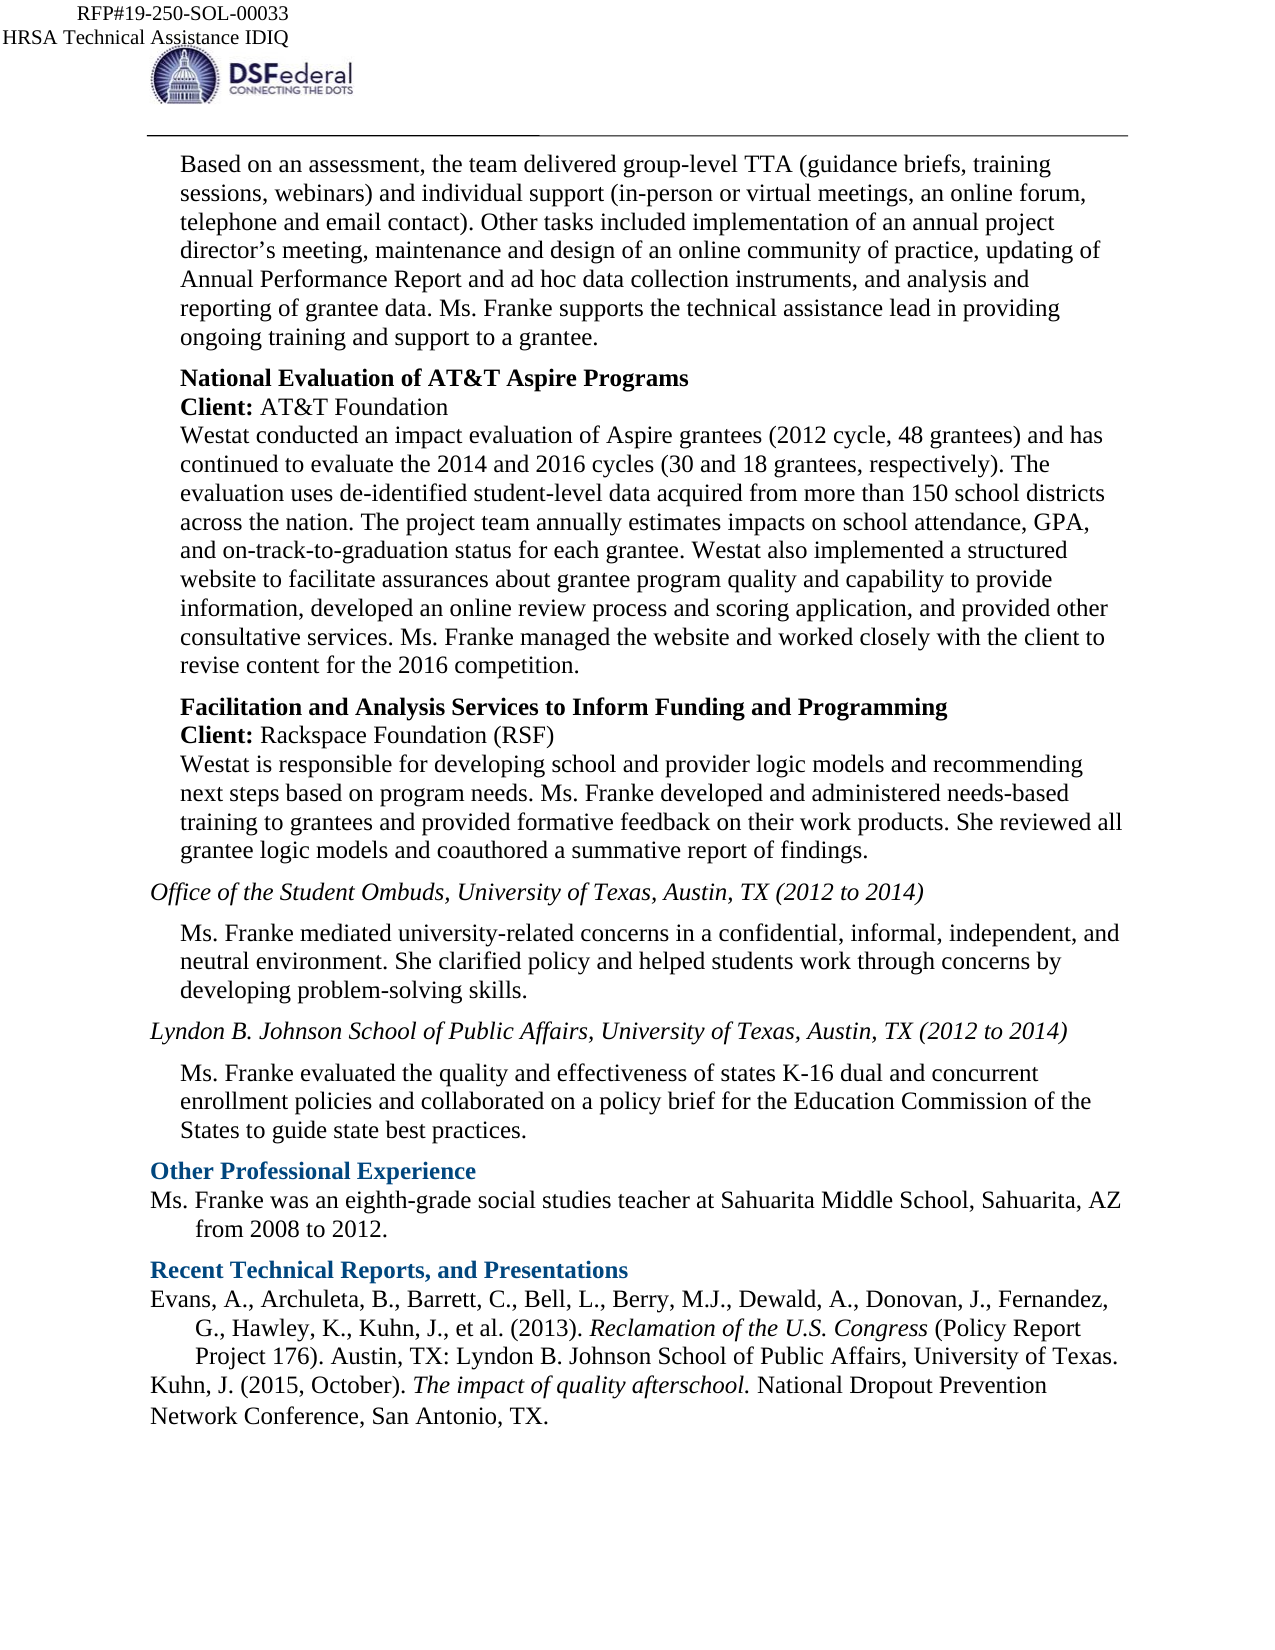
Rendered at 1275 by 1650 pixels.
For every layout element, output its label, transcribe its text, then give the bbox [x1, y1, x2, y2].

picture [276, 32, 285, 43]
text Ms. Franke mediated university-related concerns in a confidential, informal, independent, and neutral environment. She clarified policy and helped students work through concerns by developing problem-solving skills. [180, 918, 1122, 1004]
text Westat is responsible for developing school and provider logic models and recommending next steps based on program needs. Ms. Franke developed and administered needs-based training to grantees and provided formative feedback on their work products. She reviewed all grantee logic models and coauthored a summative report of findings. [180, 749, 1125, 864]
picture [149, 32, 355, 105]
text National Evaluation of AT&T Aspire Programs Client: AT&T Foundation [180, 363, 691, 420]
text Ms. Franke was an eighth-grade social studies teacher at Sahuarita Middle School, Sahuarita, AZ from 2008 to 2012. [150, 1185, 1124, 1243]
subtitle Other Professional Experience [150, 1156, 1244, 1185]
subtitle Recent Technical Reports, and Presentations [150, 1255, 1244, 1284]
text Facilitation and Analysis Services to Inform Funding and Programming Client: Rackspace Foundation (RSF) [180, 692, 950, 749]
text Office of the Student Ombuds, University of Texas, Austin, TX (2012 to 2014) [150, 877, 1244, 905]
picture [255, 32, 263, 43]
text Based on an assessment, the team delivered group-level TTA (guidance briefs, training sessions, webinars) and individual support (in-person or virtual meetings, an online forum, telephone and email contact). Other tasks included implementation of an annual project director’s meeting, maintenance and design of an online community of practice, updating of Annual Performance Report and ad hoc data collection instruments, and analysis and reporting of grantee data. Ms. Franke supports the technical assistance lead in providing ongoing training and support to a grantee. [180, 149, 1103, 350]
text Evans, A., Archuleta, B., Barrett, C., Bell, L., Berry, M.J., Dewald, A., Donovan, J., Fernandez, G., Hawley, K., Kuhn, J., et al. (2013). Reclamation of the U.S. Congress (Policy Report Project 176). Austin, TX: Lyndon B. Johnson School of Public Affairs, University of Texas. [150, 1284, 1121, 1370]
text Westat conducted an impact evaluation of Aspire grantees (2012 cycle, 48 grantees) and has continued to evaluate the 2014 and 2016 cycles (30 and 18 grantees, respectively). The evaluation uses de-identified student-level data acquired from more than 150 school districts across the nation. The project team annually estimates impacts on school attendance, GPA, and on-track-to-graduation status for each grantee. Westat also implemented a structured website to facilitate assurances about grantee program quality and capability to provide information, developed an online review process and scoring application, and provided other consultative services. Ms. Franke managed the website and worked closely with the client to revise content for the 2016 competition. [180, 420, 1110, 679]
text Lyndon B. Johnson School of Public Affairs, University of Texas, Austin, TX (2012 to 2014) [150, 1016, 1244, 1045]
text Kuhn, J. (2015, October). The impact of quality afterschool. National Dropout Prevention Network Conference, San Antonio, TX. [150, 1370, 1049, 1430]
text Ms. Franke evaluated the quality and effectiveness of states K-16 dual and concurrent enrollment policies and collaborated on a policy brief for the Education Commission of the States to guide state best practices. [180, 1058, 1094, 1144]
